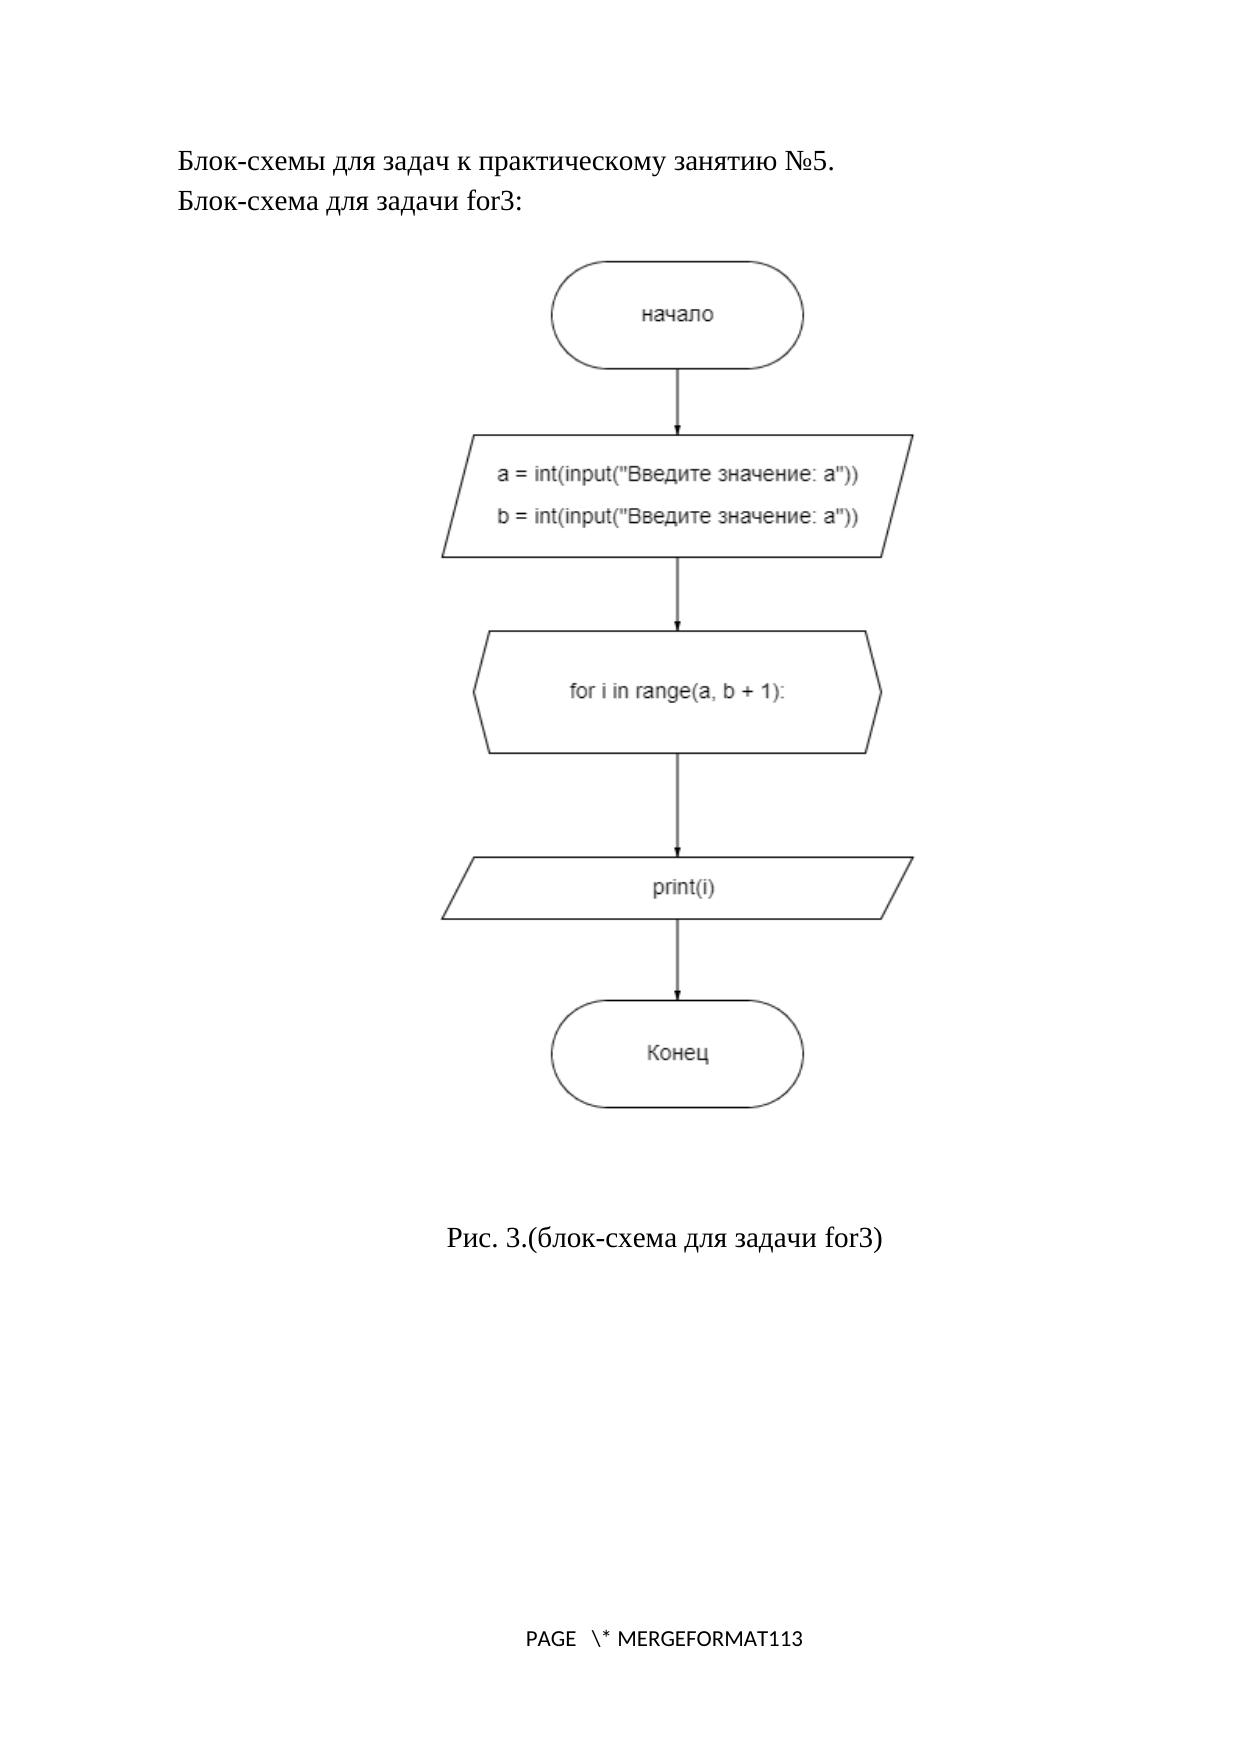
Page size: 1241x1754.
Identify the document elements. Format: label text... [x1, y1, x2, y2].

picture [289, 219, 1040, 1196]
subtitle Блок-схемы для задач к практическому занятию №5. [177, 143, 1152, 177]
text Рис. 3.(блок-схема для задачи for3) [177, 1220, 1152, 1254]
subtitle Блок-схема для задачи for3: [177, 183, 1152, 217]
